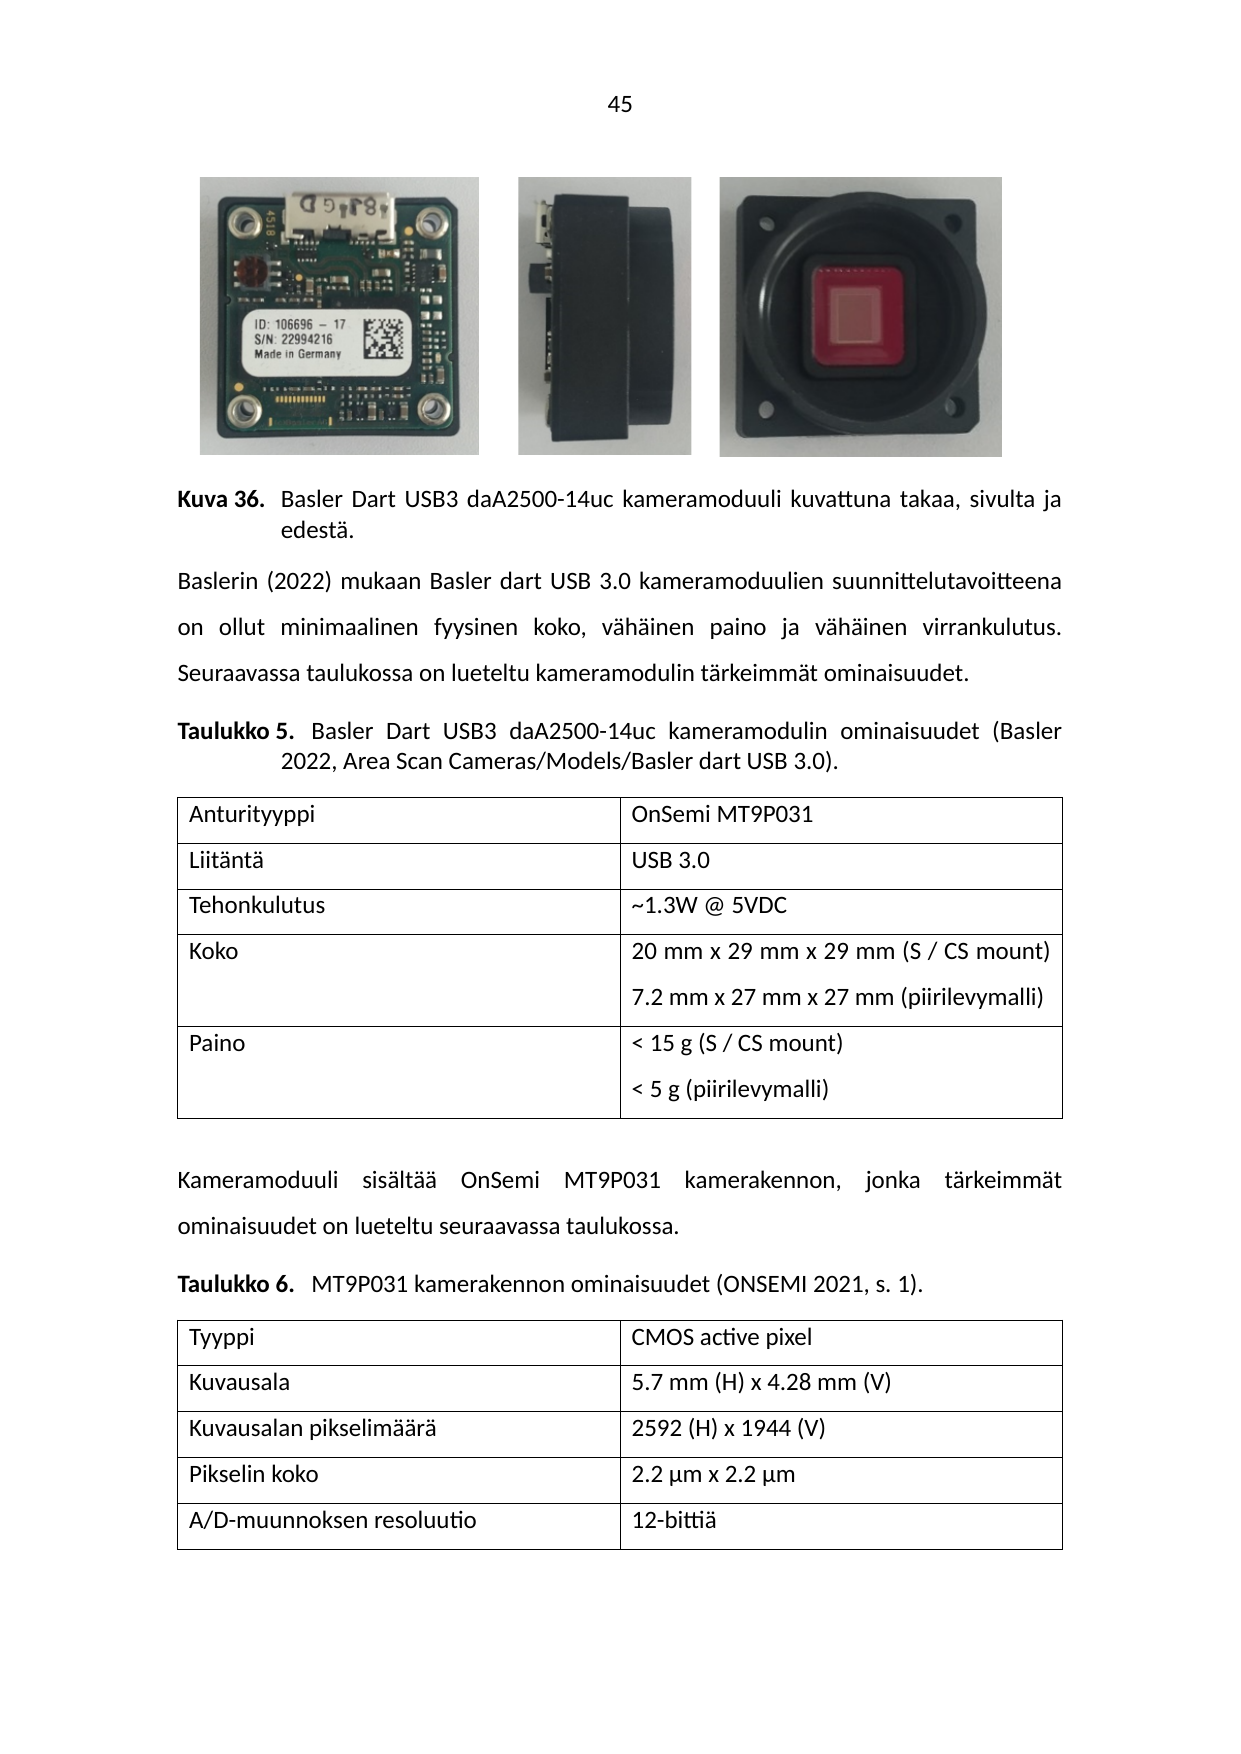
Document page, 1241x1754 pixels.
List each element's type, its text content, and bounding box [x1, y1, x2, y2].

text Kuva 36. Basler Dart USB3 daA2500-14uc kameramoduuli kuvattuna takaa, sivulta ja edestä. [177, 483, 1063, 544]
table_cell Tehonkulutus [178, 890, 620, 934]
table_header OnSemi MT9P031 [621, 798, 1062, 843]
table_header Anturityyppi [178, 798, 620, 843]
text Baslerin (2022) mukaan Basler dart USB 3.0 kameramoduulien suunnittelutavoitteena on ollut minimaalinen fyysinen koko, vähäinen paino ja vähäinen virrankulutus. Seuraavassa taulukossa on lueteltu kameramodulin tärkeimmät ominaisuudet. [177, 565, 1063, 687]
picture [518, 177, 692, 455]
table_header CMOS active pixel [621, 1321, 1062, 1365]
table_cell ~1.3W @ 5VDC [621, 890, 1062, 934]
table_cell Koko [178, 935, 620, 1026]
table_cell Paino [178, 1027, 620, 1117]
text Taulukko 5. Basler Dart USB3 daA2500-14uc kameramodulin ominaisuudet (Basler 2022, Area Scan Cameras/Models/Basler dart USB 3.0). [177, 715, 1063, 776]
table_cell 2592 (H) x 1944 (V) [621, 1412, 1062, 1457]
text Taulukko 6. MT9P031 kamerakennon ominaisuudet (ONSEMI 2021, s. 1). [177, 1268, 1063, 1299]
table_cell Kuvausalan pikselimäärä [178, 1412, 620, 1457]
table_header [177, 177, 501, 471]
table_cell USB 3.0 [621, 844, 1062, 888]
table_cell 20 mm x 29 mm x 29 mm (S / CS mount) 7.2 mm x 27 mm x 27 mm (piirilevymalli) [621, 935, 1062, 1026]
picture [199, 177, 479, 455]
picture [719, 177, 1002, 457]
table_header [708, 177, 1062, 471]
table_cell Pikselin koko [178, 1458, 620, 1503]
text Kameramoduuli sisältää OnSemi MT9P031 kamerakennon, jonka tärkeimmät ominaisuudet on lueteltu seuraavassa taulukossa. [177, 1164, 1063, 1241]
table_cell 2.2 μm x 2.2 μm [621, 1458, 1062, 1503]
table_cell 12-bittiä [621, 1504, 1062, 1549]
table_cell A/D-muunnoksen resoluutio [178, 1504, 620, 1549]
table_cell < 15 g (S / CS mount) < 5 g (piirilevymalli) [621, 1027, 1062, 1117]
table_cell 5.7 mm (H) x 4.28 mm (V) [621, 1366, 1062, 1411]
table_cell Kuvausala [178, 1366, 620, 1411]
table_cell Liitäntä [178, 844, 620, 888]
table_header [501, 177, 708, 471]
table_header Tyyppi [178, 1321, 620, 1365]
